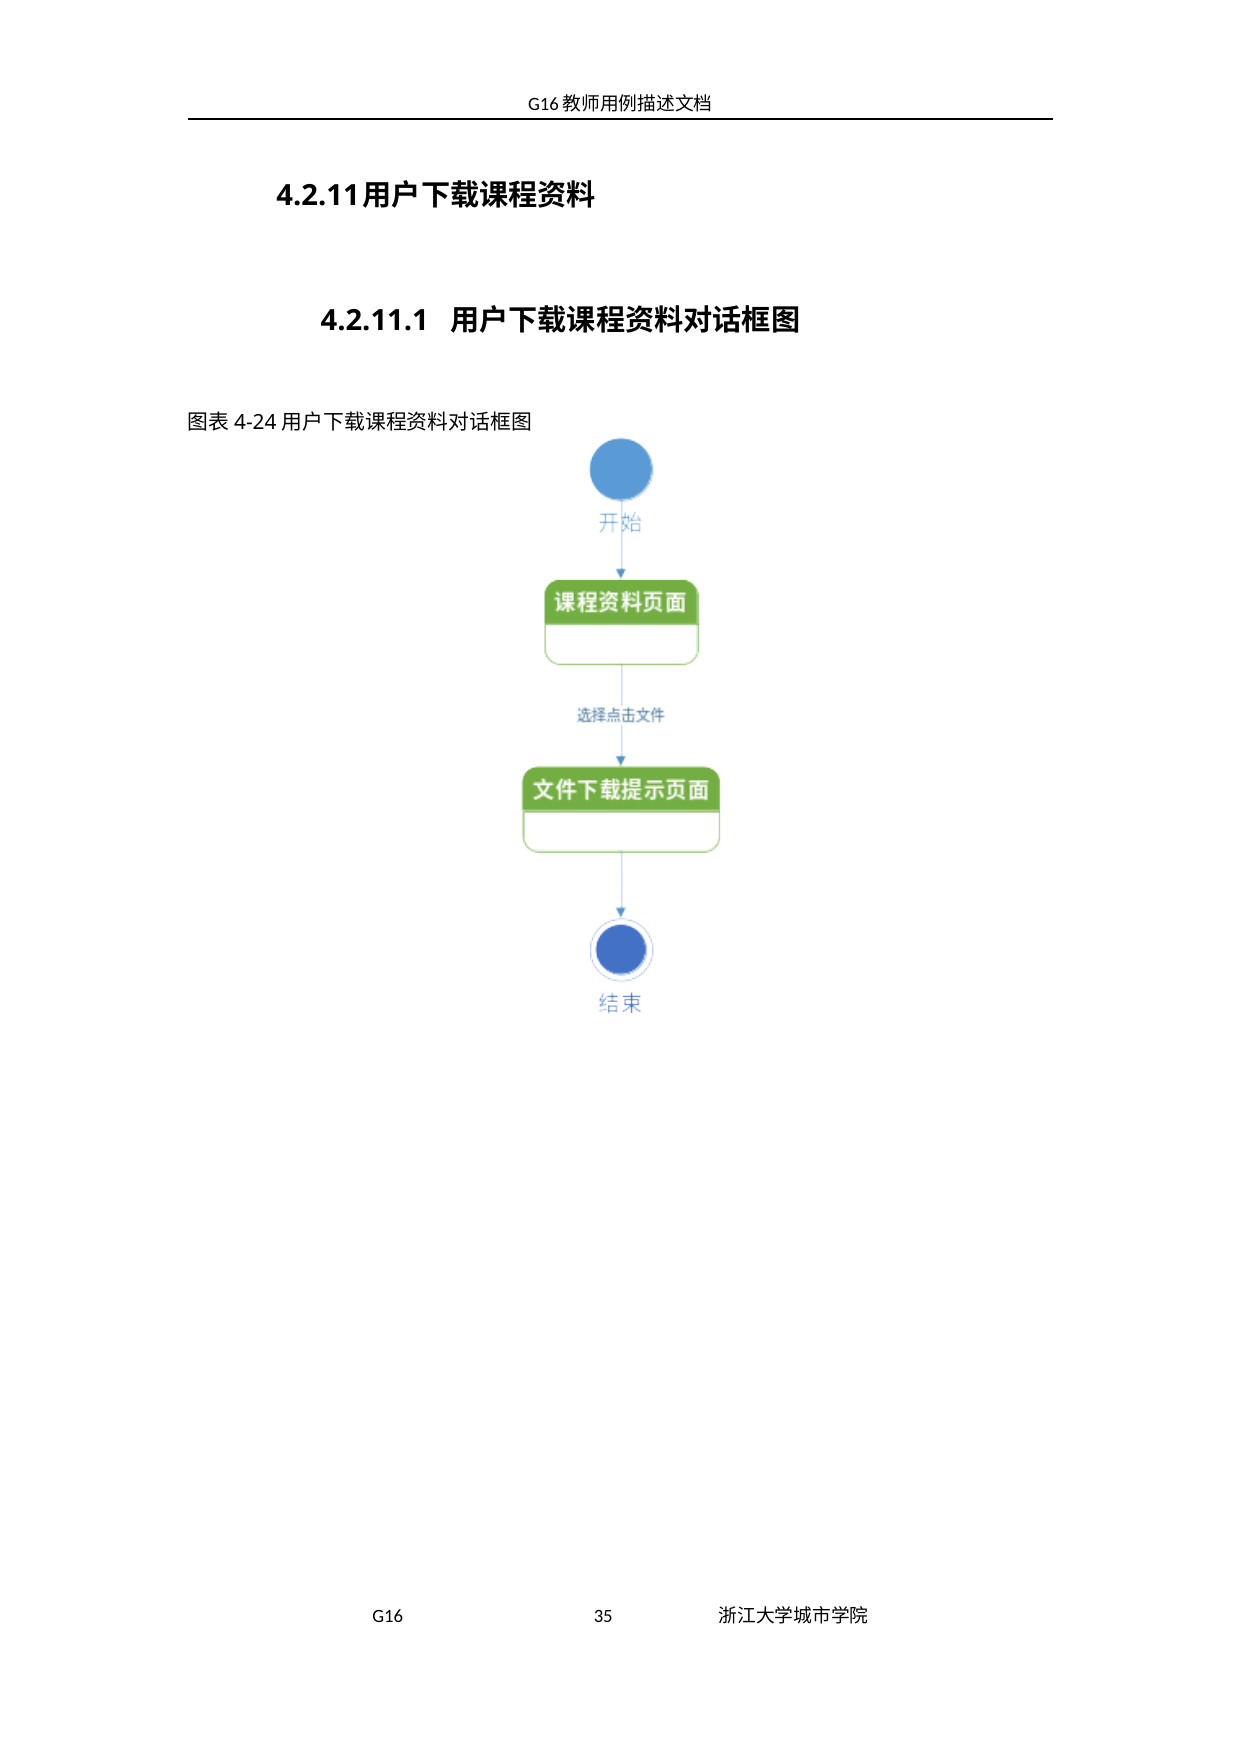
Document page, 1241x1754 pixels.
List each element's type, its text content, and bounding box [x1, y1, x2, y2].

subtitle 用户下载课程资料 [276, 160, 1053, 225]
subtitle 用户下载课程资料对话框图 [320, 285, 1053, 350]
